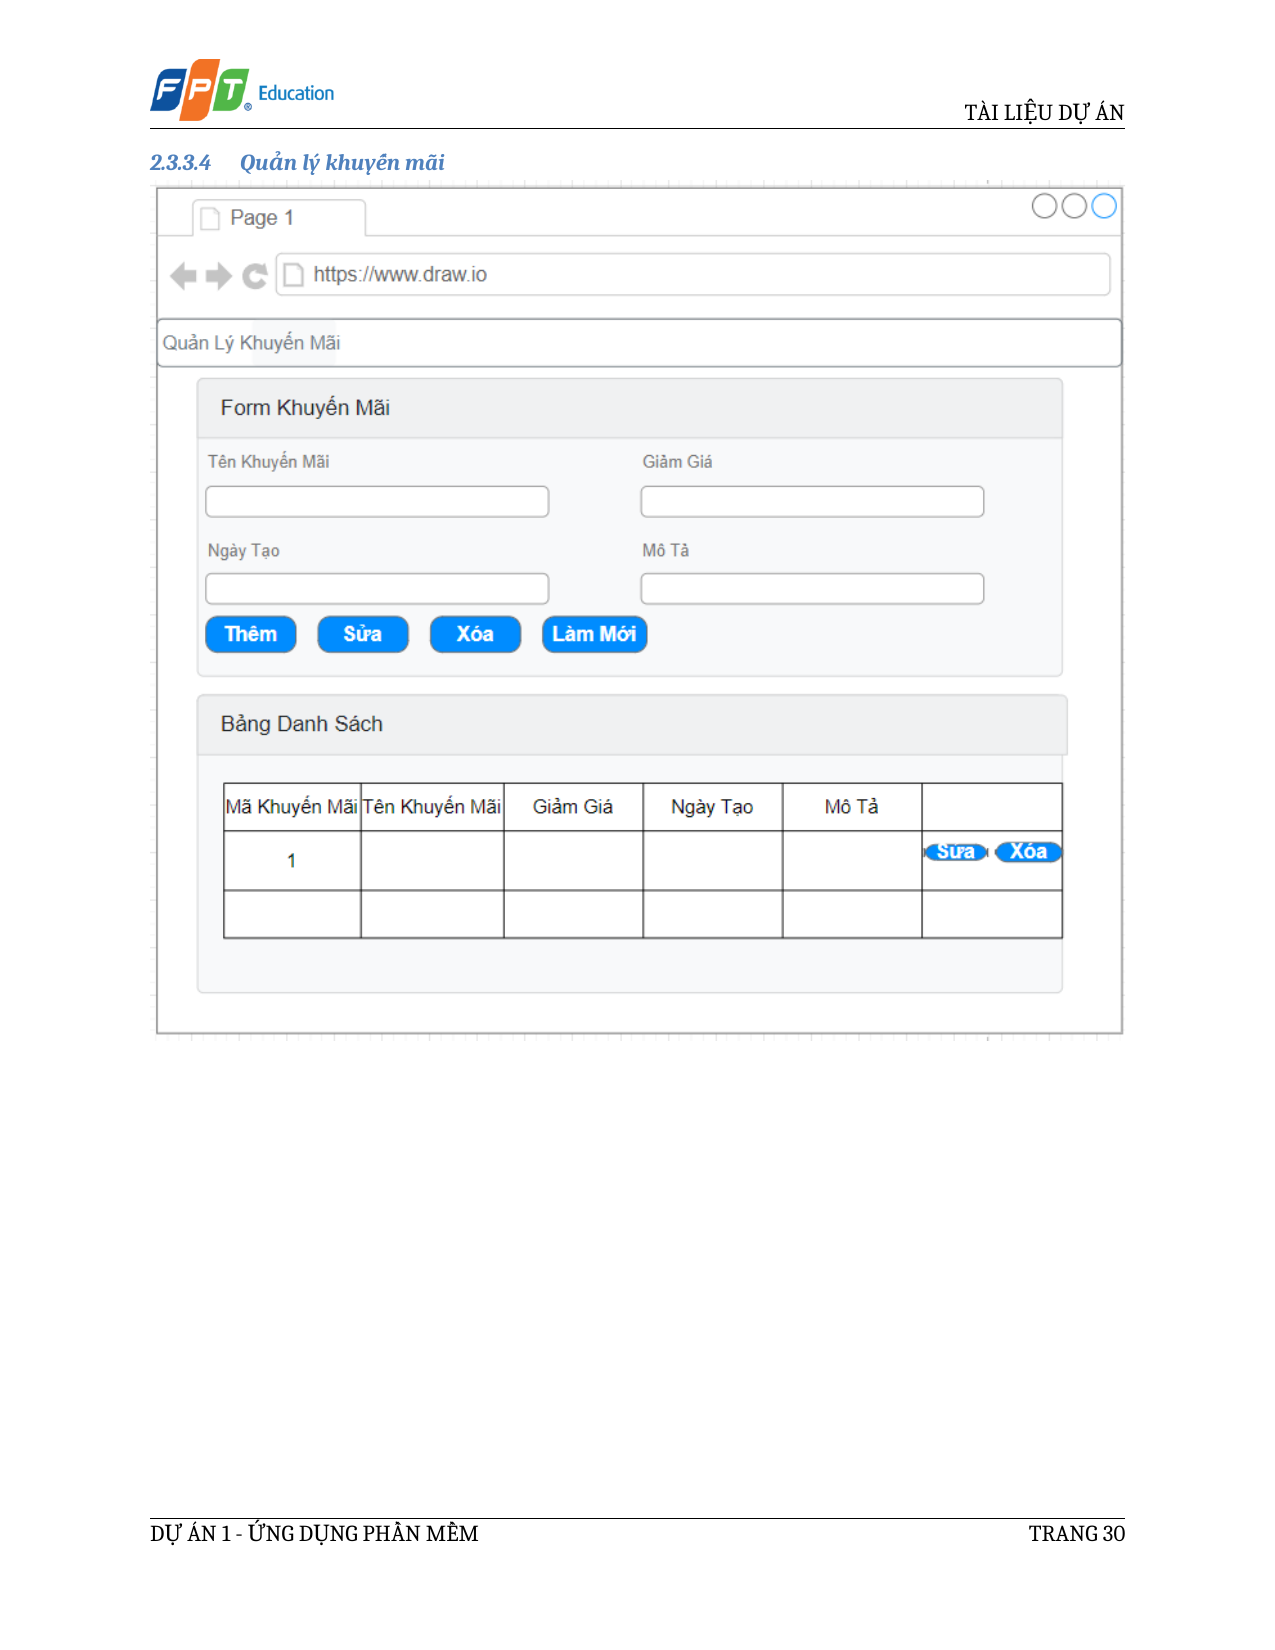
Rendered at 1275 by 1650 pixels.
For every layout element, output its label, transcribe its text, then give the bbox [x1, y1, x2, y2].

picture [150, 180, 1125, 1041]
subtitle Quản lý khuyến mãi [150, 150, 1125, 176]
picture [150, 59, 336, 121]
